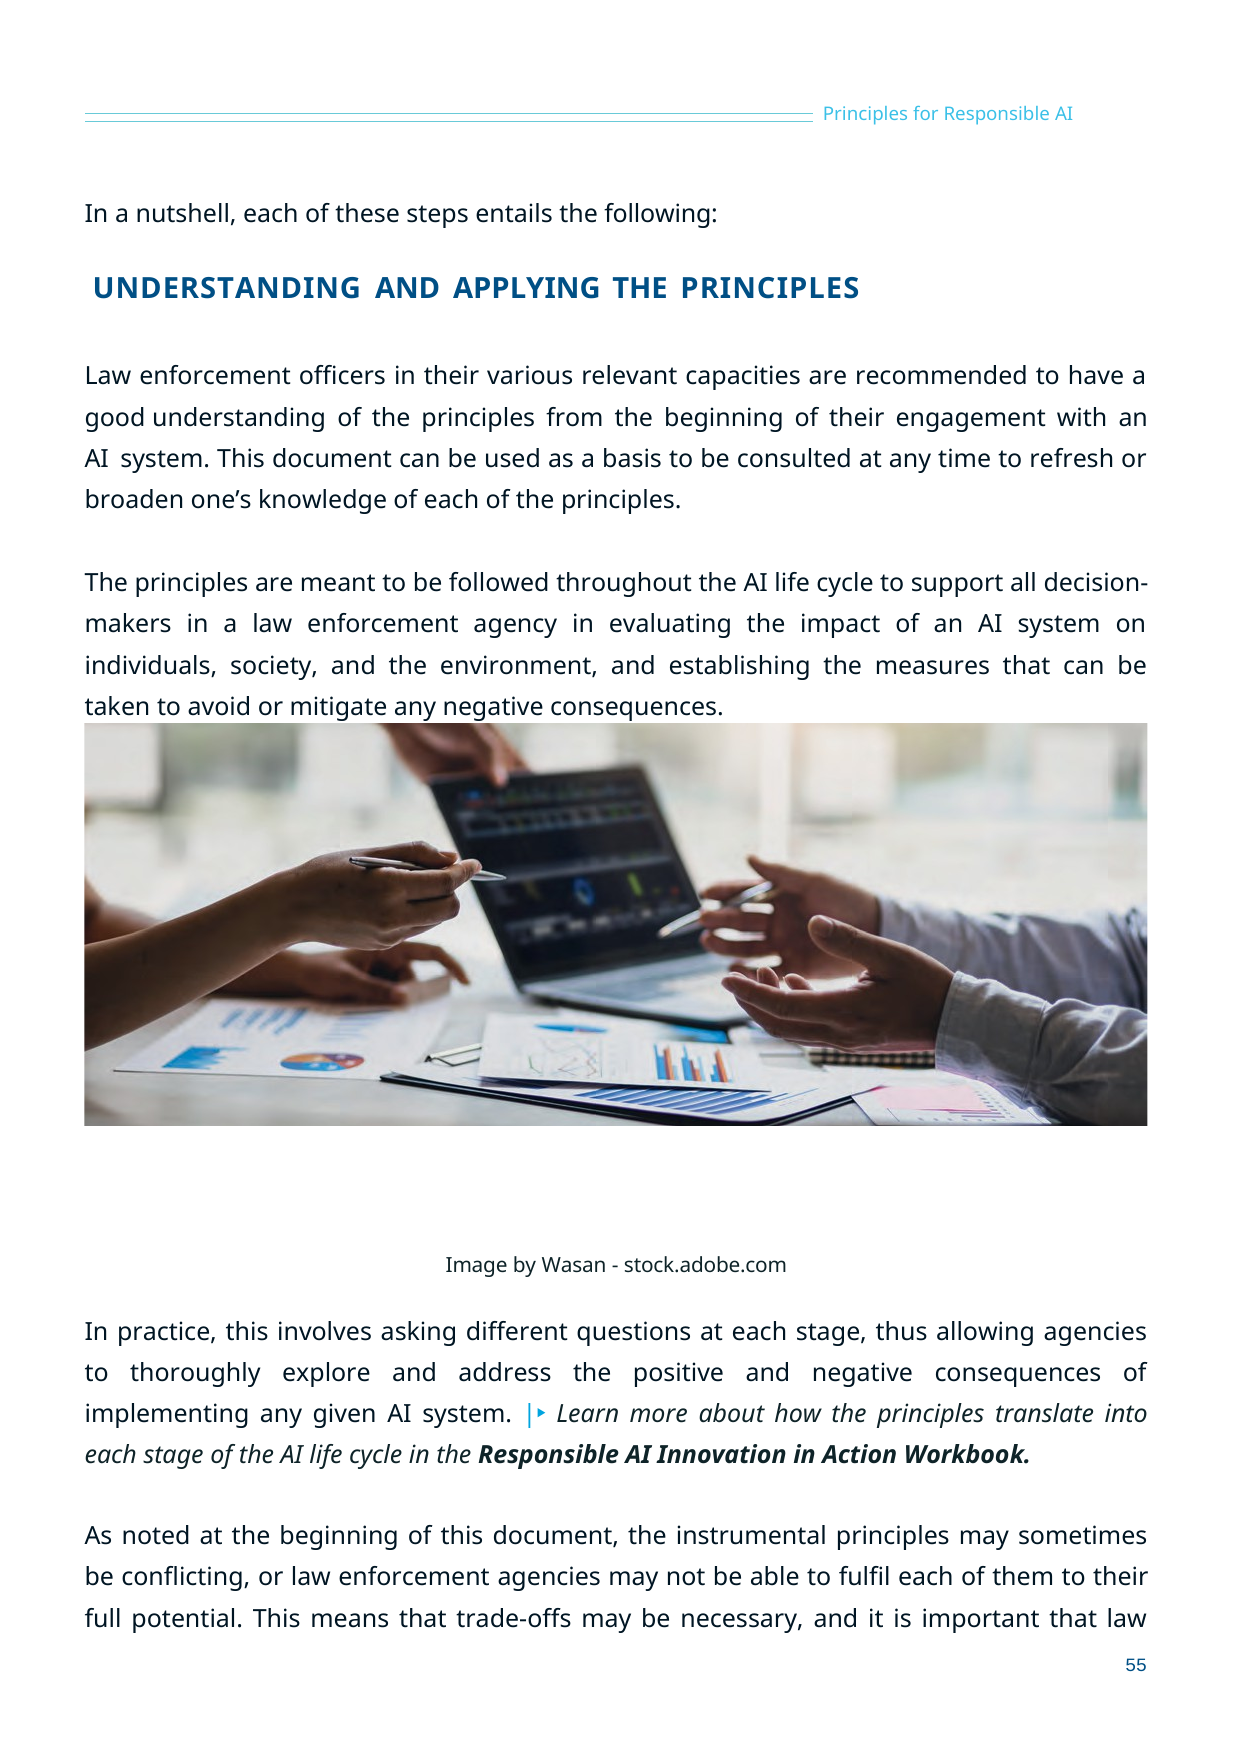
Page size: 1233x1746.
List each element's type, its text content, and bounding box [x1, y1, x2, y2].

text Law enforcement officers in their various relevant capacities are recommended to have a good understanding of the principles from the beginning of their engagement with an AI system. This document can be used as a basis to be consulted at any time to refresh or broaden one’s knowledge of each of the principles. [84, 358, 1148, 516]
text Image by Wasan - stock.adobe.com [74, 1250, 1158, 1279]
text In practice, this involves asking different questions at each stage, thus allowing agencies to thoroughly explore and address the positive and negative consequences of implementing any given AI system. |‣ Learn more about how the principles translate into each stage of the AI life cycle in the Responsible AI Innovation in Action Workbook. [84, 1314, 1148, 1471]
subtitle UNDERSTANDING AND APPLYING THE PRINCIPLES [92, 267, 1158, 307]
picture [84, 723, 1148, 1126]
text In a nutshell, each of these steps entails the following: [84, 196, 1158, 230]
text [84, 1517, 1148, 1634]
text The principles are meant to be followed throughout the AI life cycle to support all decision-makers in a law enforcement agency in evaluating the impact of an AI system on individuals, society, and the environment, and establishing the measures that can be taken to avoid or mitigate any negative consequences. [84, 564, 1148, 723]
